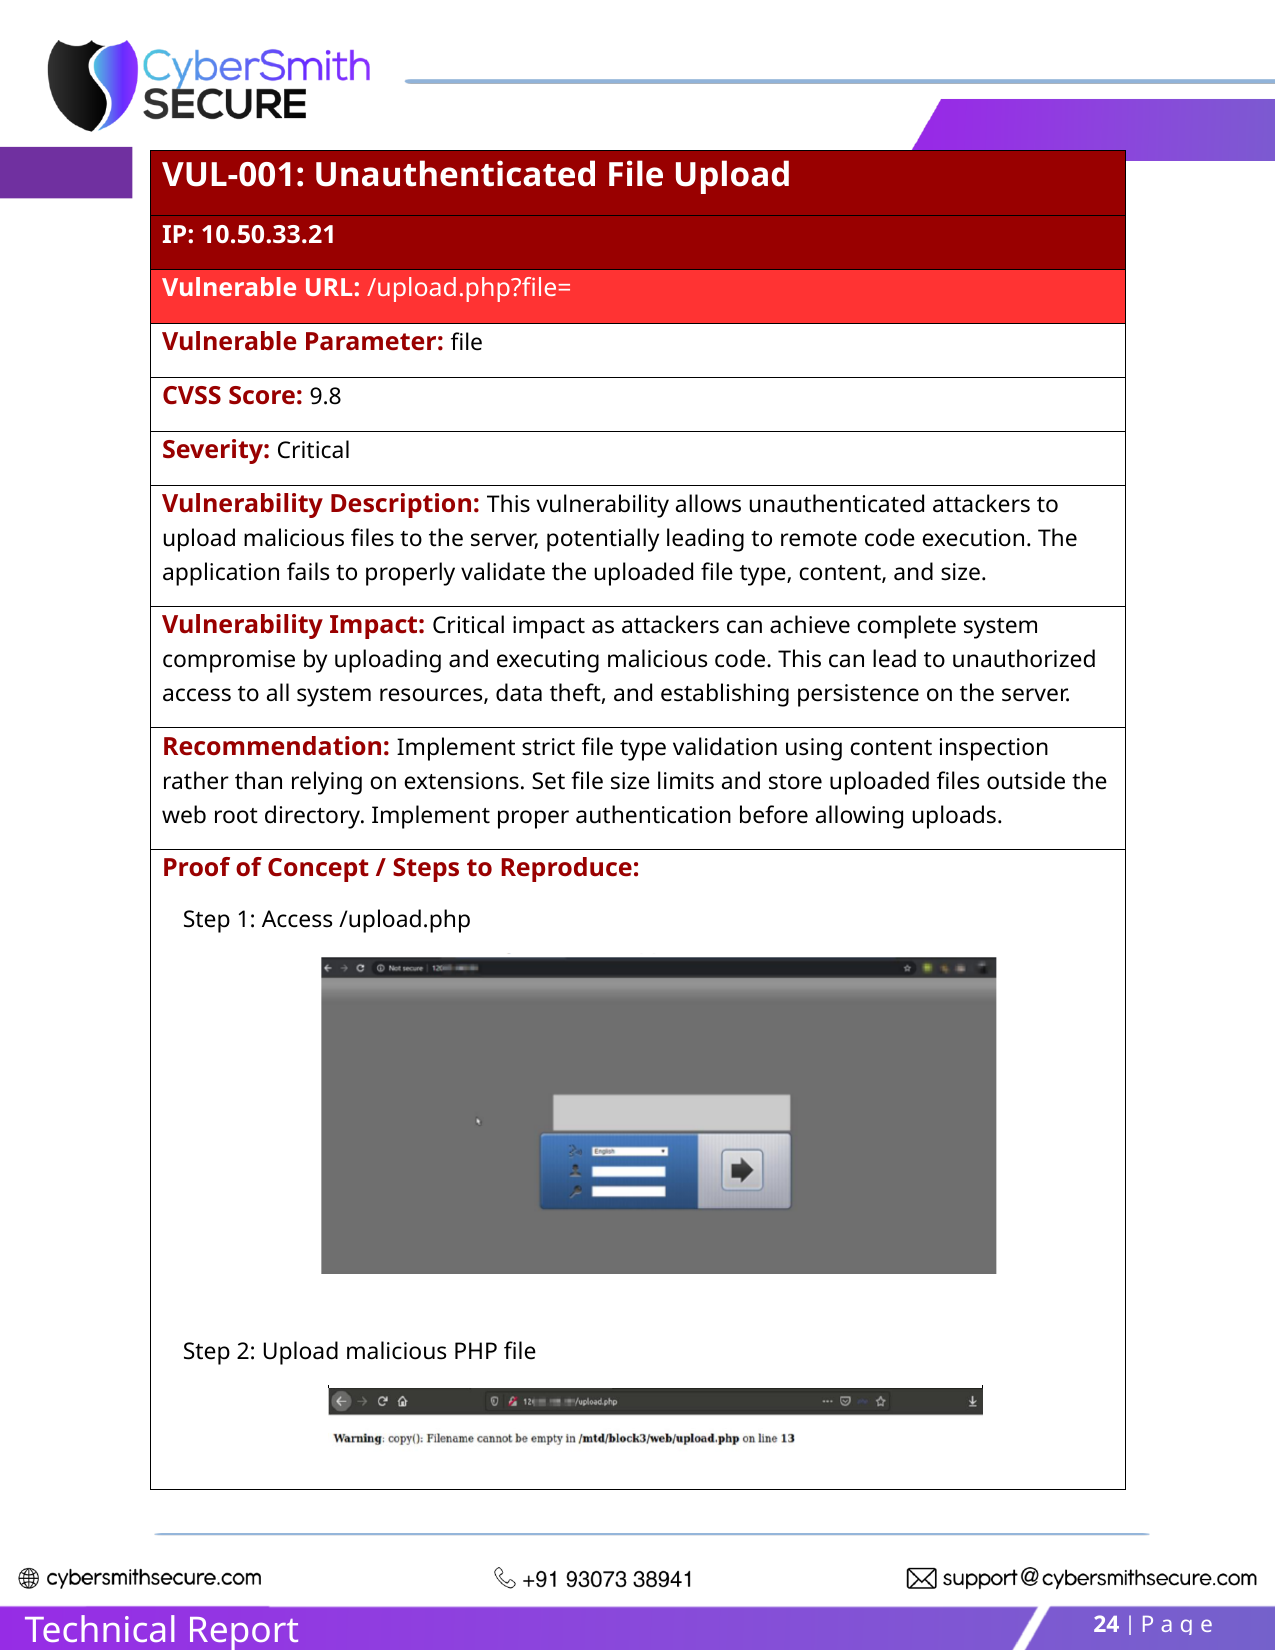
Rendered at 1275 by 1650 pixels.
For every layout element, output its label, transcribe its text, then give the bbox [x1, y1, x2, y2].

picture [47, 40, 1275, 161]
table_cell CVSS Score: 9.8 [151, 378, 1125, 431]
table_cell Severity: Critical [151, 432, 1125, 484]
table_cell Vulnerability Description: This vulnerability allows unauthenticated attackers to upload malicious files to the server, potentially leading to remote code execution. The application fails to properly validate the uploaded file type, content, and size. [151, 486, 1125, 606]
picture [0, 1533, 1275, 1650]
picture [234, 1625, 245, 1640]
table_cell IP: 10.50.33.21 [151, 216, 1125, 269]
table_cell Recommendation: Implement strict file type validation using content inspection rather than relying on extensions. Set file size limits and store uploaded files outside the web root directory. Implement proper authentication before allowing uploads. [151, 728, 1125, 848]
table_header VUL-001: Unauthenticated File Upload [151, 151, 1125, 215]
picture [321, 1385, 997, 1471]
table_cell Vulnerable URL: /upload.php?file= [151, 270, 1125, 323]
table_cell Vulnerable Parameter: file [151, 324, 1125, 377]
picture [321, 953, 997, 1274]
table_cell Vulnerability Impact: Critical impact as attackers can achieve complete system compromise by uploading and executing malicious code. This can lead to unauthorized access to all system resources, data theft, and establishing persistence on the server. [151, 607, 1125, 727]
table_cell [151, 850, 1125, 1489]
